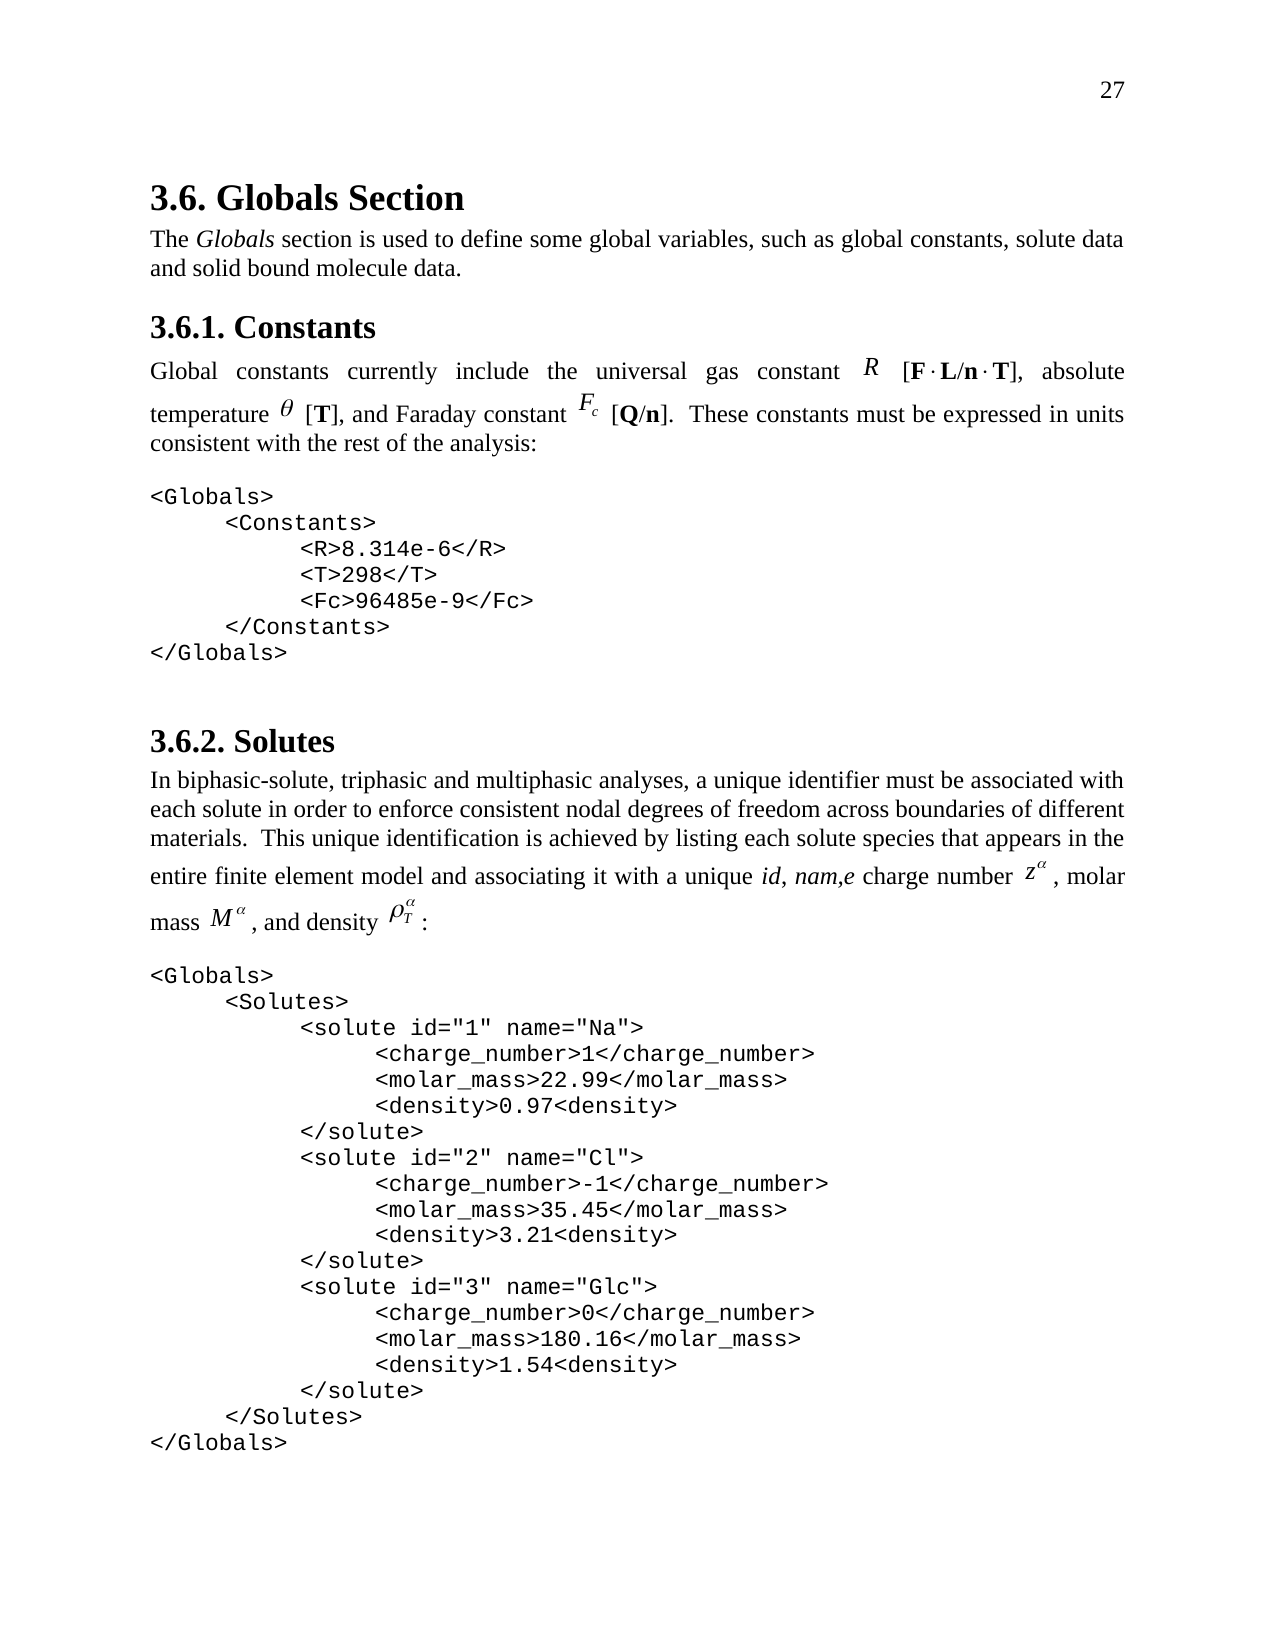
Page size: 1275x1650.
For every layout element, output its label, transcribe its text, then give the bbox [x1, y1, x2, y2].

text </Globals> [150, 641, 1125, 667]
text </solute> [150, 1120, 1125, 1146]
subtitle Globals Section [150, 175, 1125, 218]
text <charge_number>0</charge_number> [150, 1302, 1125, 1328]
text <density>0.97<density> [150, 1094, 1125, 1120]
text </solute> [150, 1379, 1125, 1405]
text <Globals> [150, 964, 1125, 990]
text <Solutes> [150, 990, 1125, 1016]
text In biphasic-solute, triphasic and multiphasic analyses, a unique identifier must be associated with each solute in order to enforce consistent nodal degrees of freedom across boundaries of different materials. This unique identification is achieved by listing each solute species that appears in the entire finite element model and associating it with a unique id, nam,e charge number , molar mass , and density : [150, 766, 1125, 936]
text <charge_number>-1</charge_number> [150, 1172, 1125, 1198]
text <solute id="2" name="Cl"> [150, 1146, 1125, 1172]
text Global constants currently include the universal gas constant [FL/nT], absolute temperature [T], and Faraday constant [Q/n]. These constants must be expressed in units consistent with the rest of the analysis: [150, 351, 1125, 457]
text <molar_mass>180.16</molar_mass> [150, 1328, 1125, 1353]
text <Constants> [150, 512, 1125, 537]
text <molar_mass>35.45</molar_mass> [150, 1198, 1125, 1224]
text <density>3.21<density> [150, 1224, 1125, 1250]
text </solute> [150, 1250, 1125, 1276]
text </Constants> [150, 615, 1125, 641]
text The Globals section is used to define some global variables, such as global constants, solute data and solid bound molecule data. [150, 224, 1125, 282]
text <molar_mass>22.99</molar_mass> [150, 1068, 1125, 1094]
text <charge_number>1</charge_number> [150, 1042, 1125, 1068]
text <solute id="3" name="Glc"> [150, 1276, 1125, 1302]
text </Globals> [150, 1431, 1125, 1457]
text <T>298</T> [150, 563, 1125, 589]
text <Fc>96485e-9</Fc> [150, 589, 1125, 615]
text <density>1.54<density> [150, 1353, 1125, 1379]
text <Globals> [150, 486, 1125, 512]
text <R>8.314e-6</R> [150, 537, 1125, 563]
subtitle Constants [150, 307, 1125, 345]
text </Solutes> [150, 1405, 1125, 1431]
text <solute id="1" name="Na"> [150, 1016, 1125, 1042]
subtitle Solutes [150, 721, 1125, 759]
